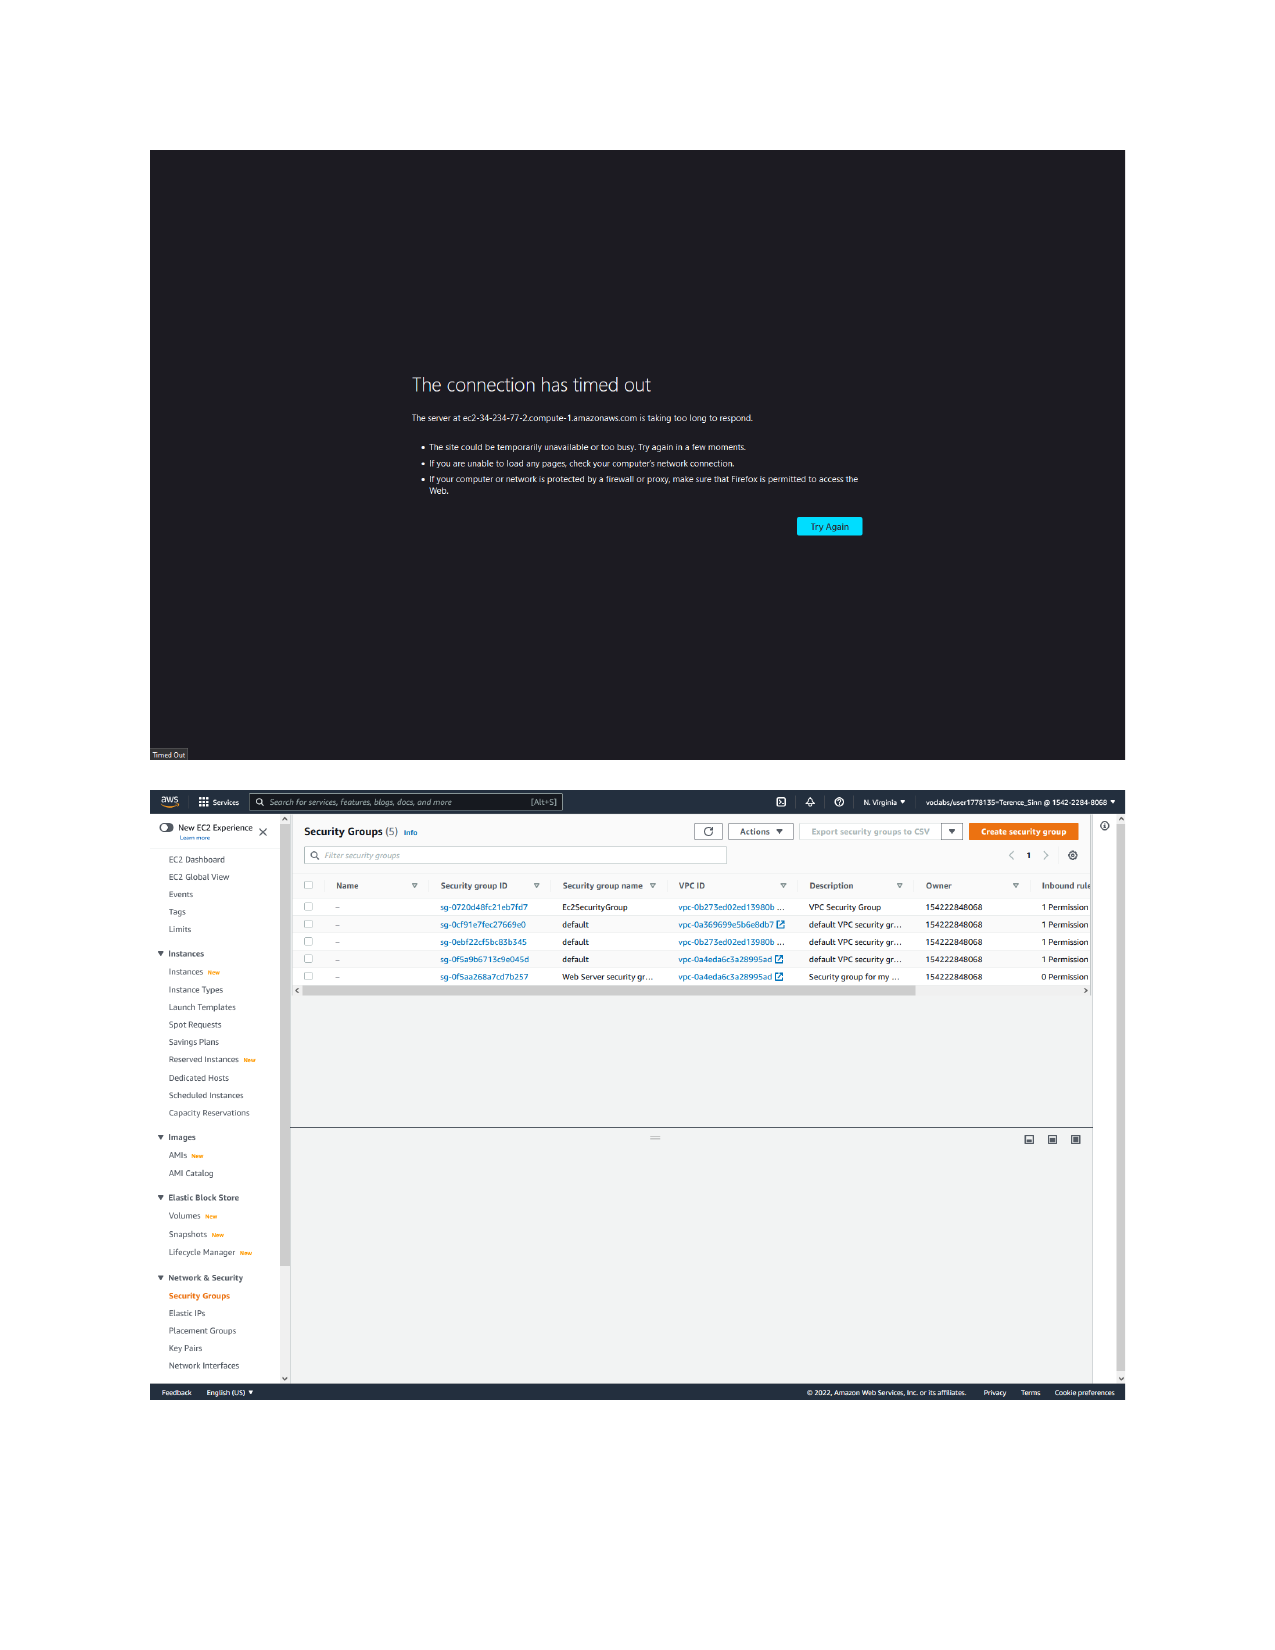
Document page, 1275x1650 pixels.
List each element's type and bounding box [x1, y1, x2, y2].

picture [150, 150, 1125, 760]
picture [150, 790, 1125, 1400]
